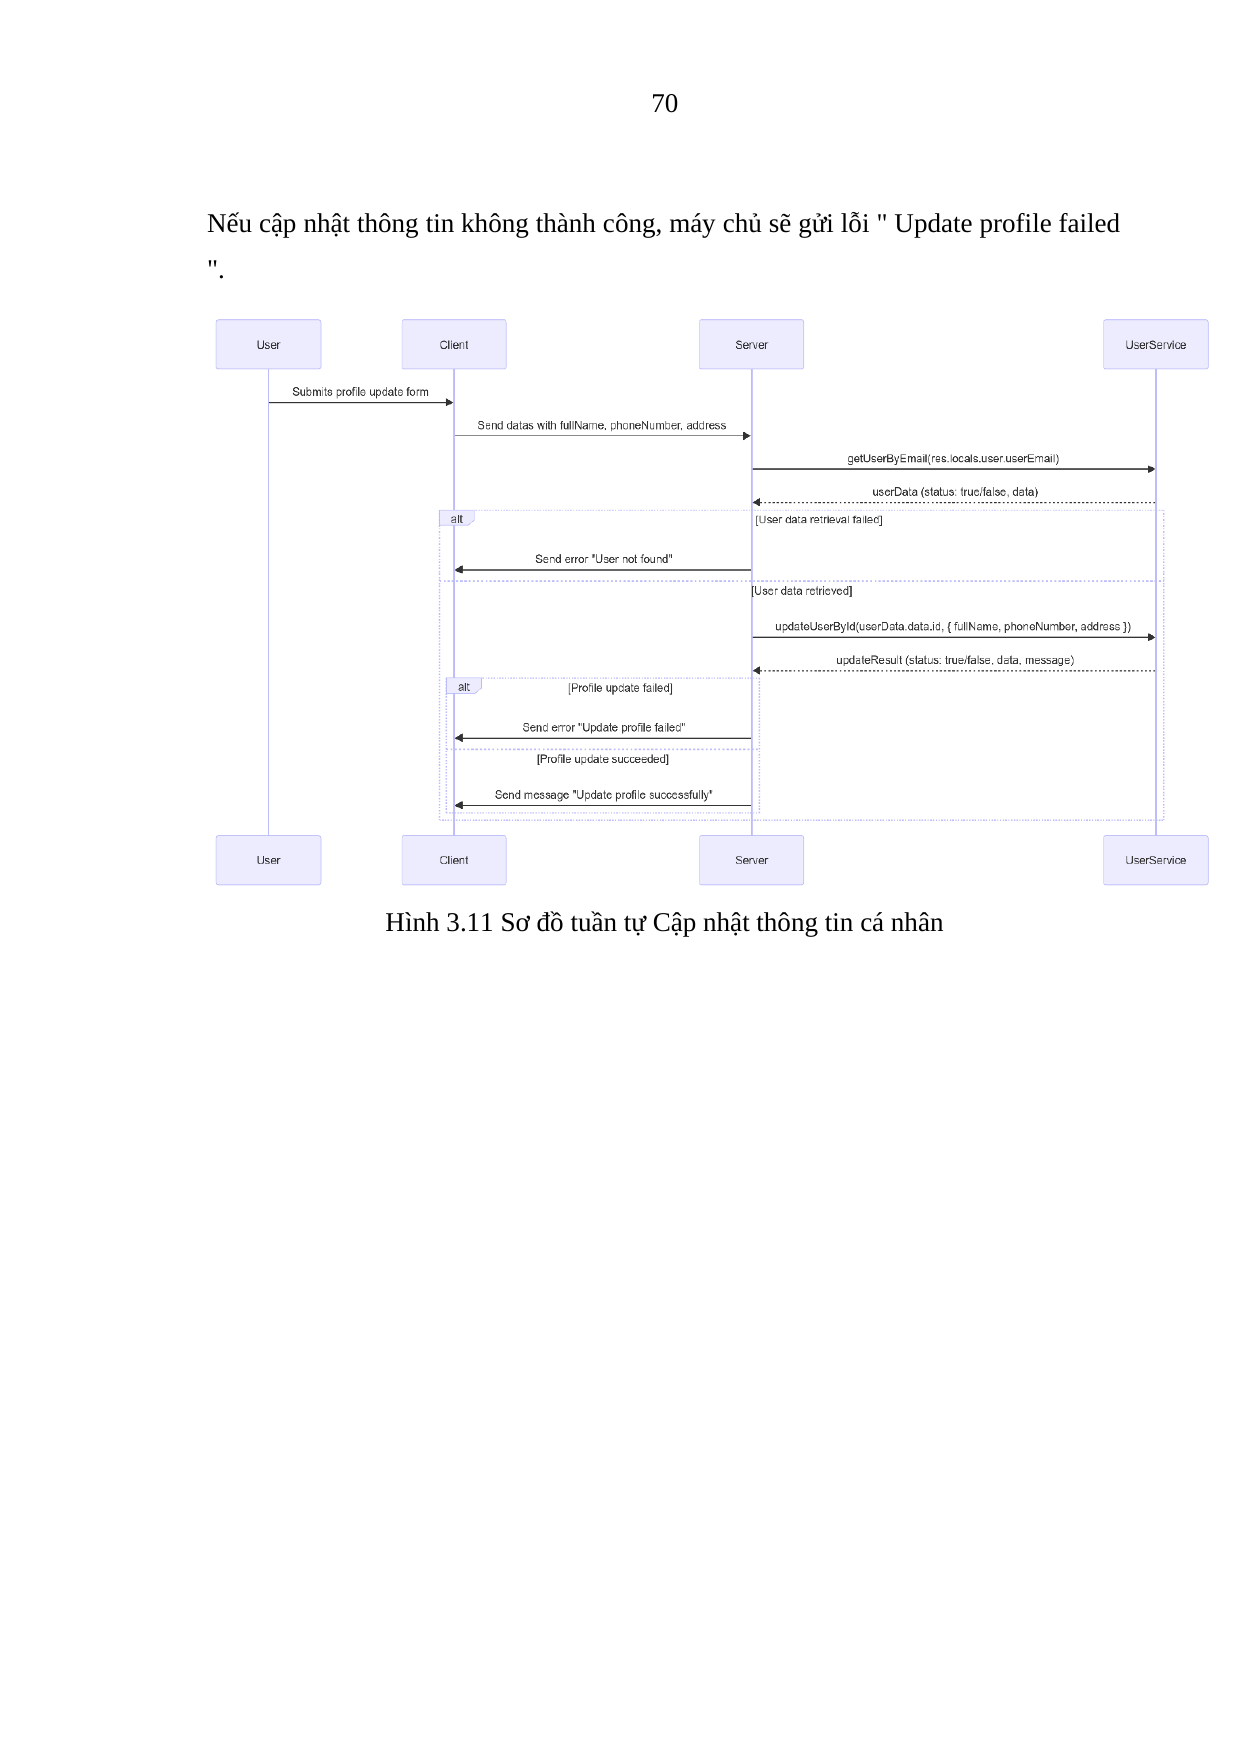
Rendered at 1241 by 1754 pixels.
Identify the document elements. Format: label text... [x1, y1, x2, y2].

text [207, 207, 1122, 284]
text Hình 3.11 Sơ đồ tuần tự Cập nhật thông tin cá nhân [207, 906, 1122, 937]
picture [206, 312, 1216, 894]
